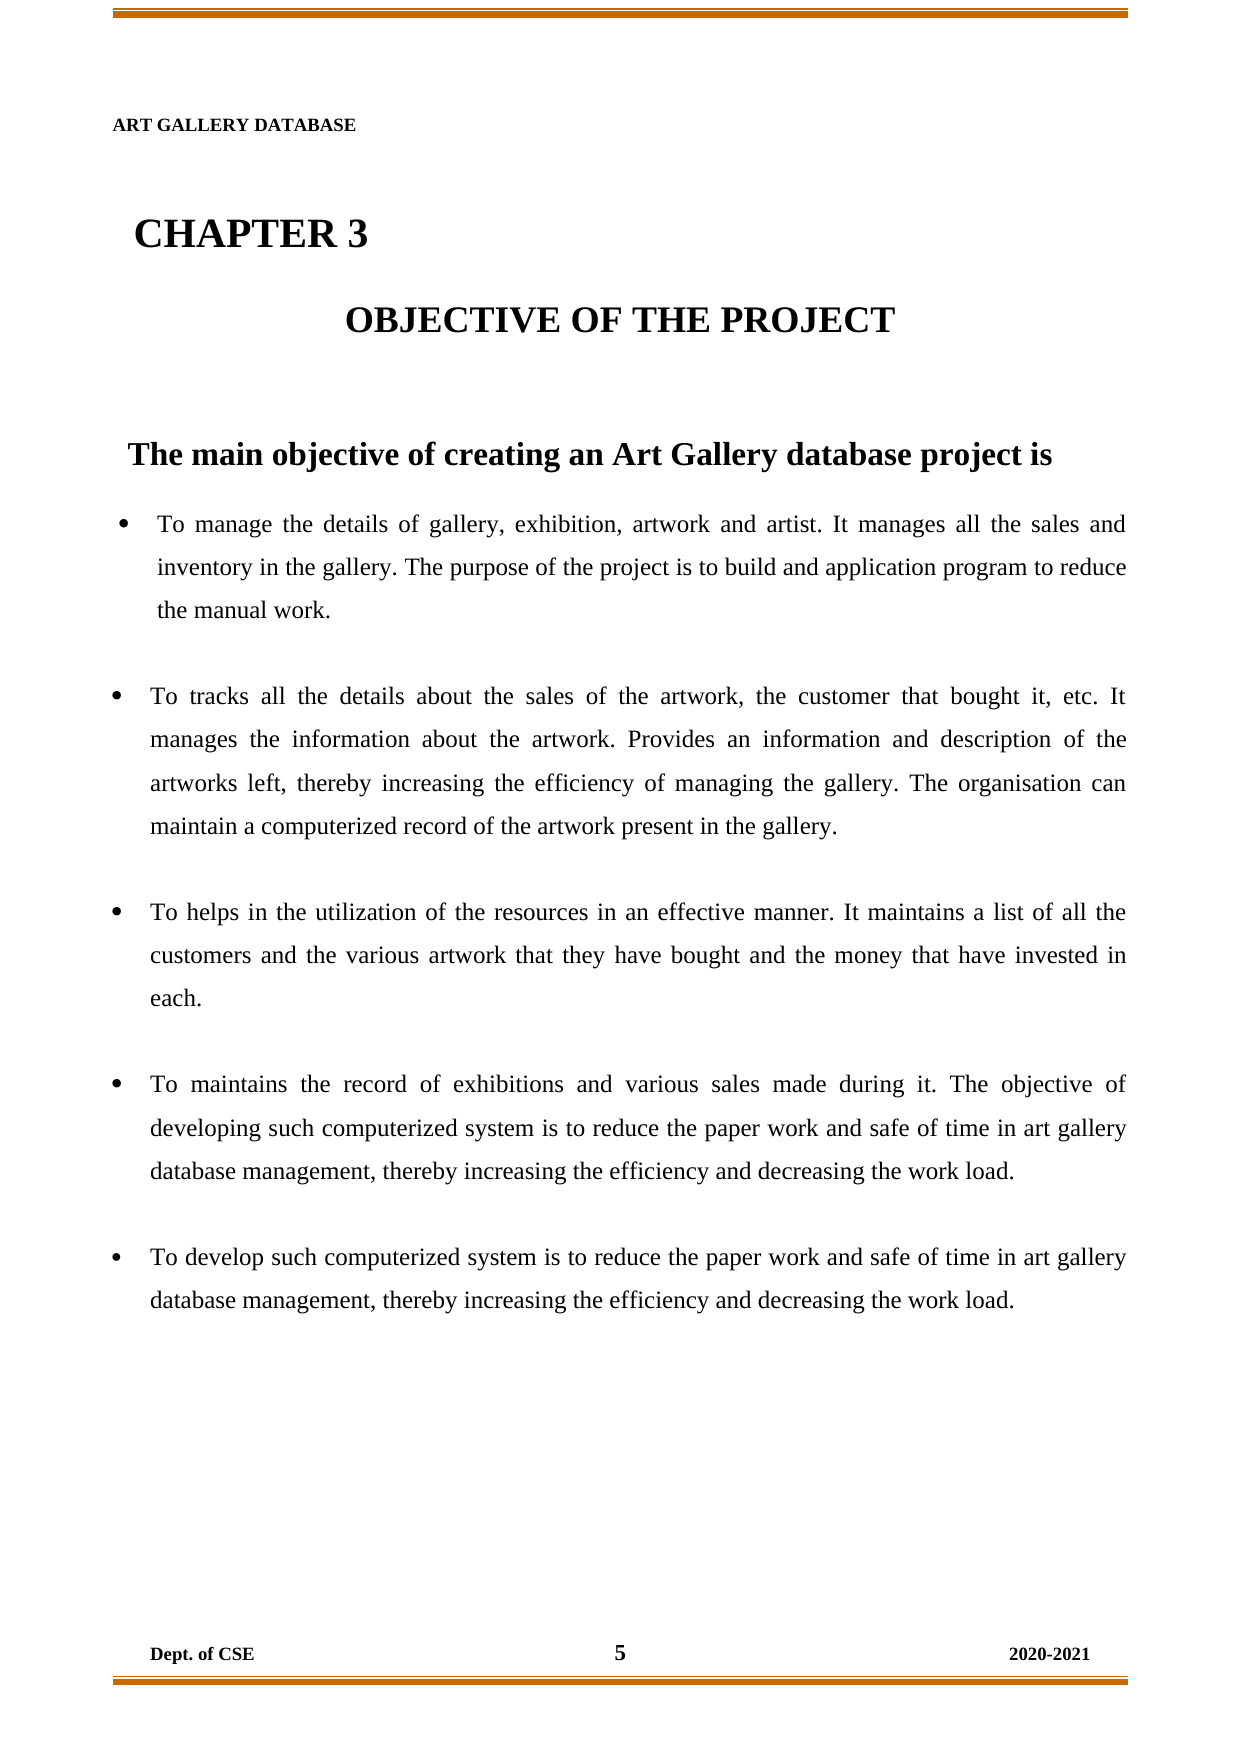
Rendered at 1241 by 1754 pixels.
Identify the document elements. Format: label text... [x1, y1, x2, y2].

text The main objective of creating an Art Gallery database project is [127, 435, 1128, 473]
list To helps in the utilization of the resources in an effective manner. It maintains a list of all the customers and the various artwork that they have bought and the money that have invested in each. [112, 897, 1128, 1012]
list To manage the details of gallery, exhibition, artwork and artist. It manages all the sales and inventory in the gallery. The purpose of the project is to build and application program to reduce the manual work. [119, 509, 1128, 624]
list To maintains the record of exhibitions and various sales made during it. The objective of developing such computerized system is to reduce the paper work and safe of time in art gallery database management, thereby increasing the efficiency and decreasing the work load. [112, 1069, 1128, 1184]
text OBJECTIVE OF THE PROJECT [112, 297, 1128, 340]
list To develop such computerized system is to reduce the paper work and safe of time in art gallery database management, thereby increasing the efficiency and decreasing the work load. [112, 1242, 1128, 1314]
list To tracks all the details about the sales of the artwork, the customer that bought it, etc. It manages the information about the artwork. Provides an information and description of the artworks left, thereby increasing the efficiency of managing the gallery. The organisation can maintain a computerized record of the artwork present in the gallery. [112, 681, 1128, 839]
text CHAPTER 3 [112, 209, 733, 257]
